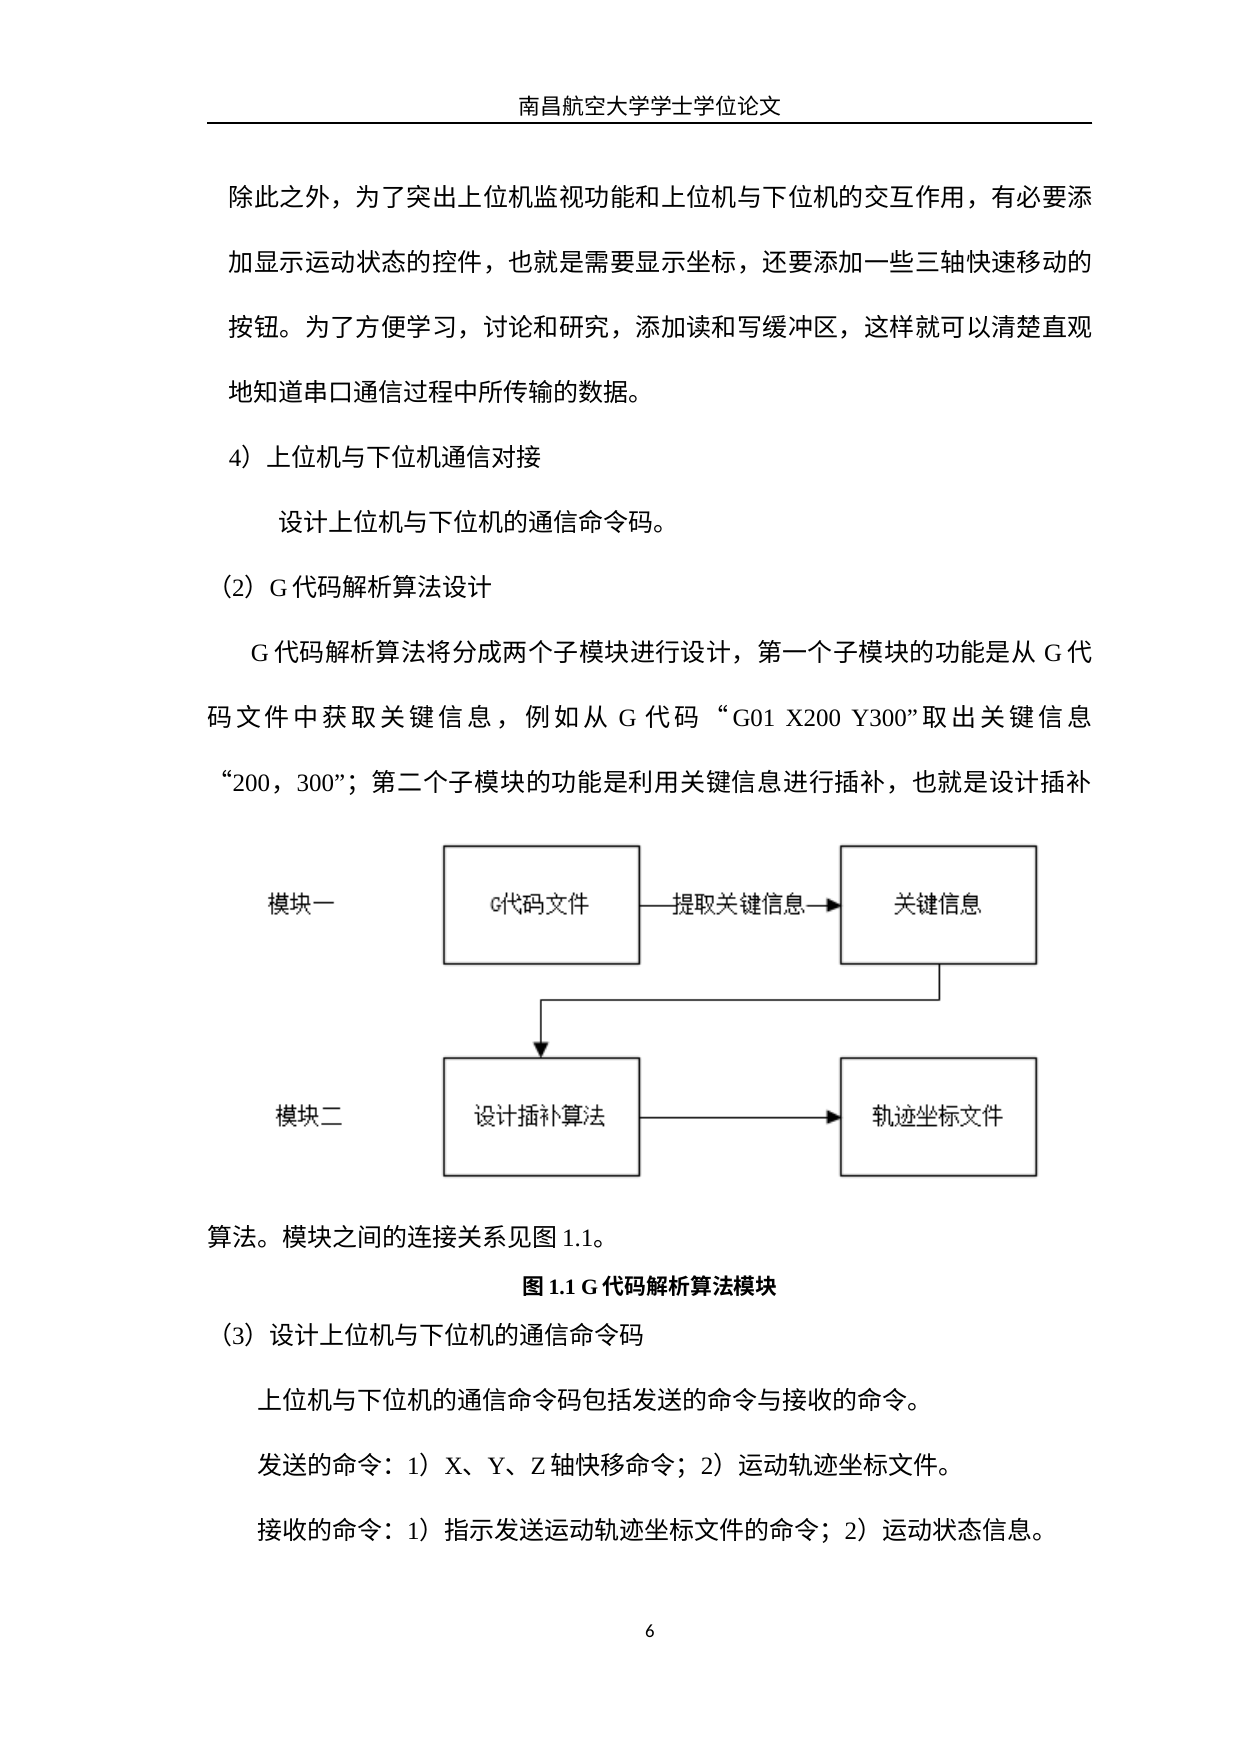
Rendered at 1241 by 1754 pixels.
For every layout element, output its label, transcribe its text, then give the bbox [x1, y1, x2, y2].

text 发送的命令：1）X、Y、Z轴快移命令；2）运动轨迹坐标文件。 [207, 1431, 1092, 1496]
text 4）上位机与下位机通信对接 [229, 423, 1092, 488]
text 设计上位机与下位机的通信命令码。 [229, 488, 1092, 553]
text 接收的命令：1）指示发送运动轨迹坐标文件的命令；2）运动状态信息。 [207, 1496, 1092, 1561]
picture [231, 831, 1067, 1191]
text （2）G代码解析算法设计 [207, 553, 1092, 618]
text 上位机与下位机的通信命令码包括发送的命令与接收的命令。 [207, 1366, 1092, 1431]
text 图1.1 G代码解析算法模块 [207, 1268, 1092, 1301]
text （3）设计上位机与下位机的通信命令码 [207, 1301, 1092, 1366]
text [229, 163, 1092, 423]
